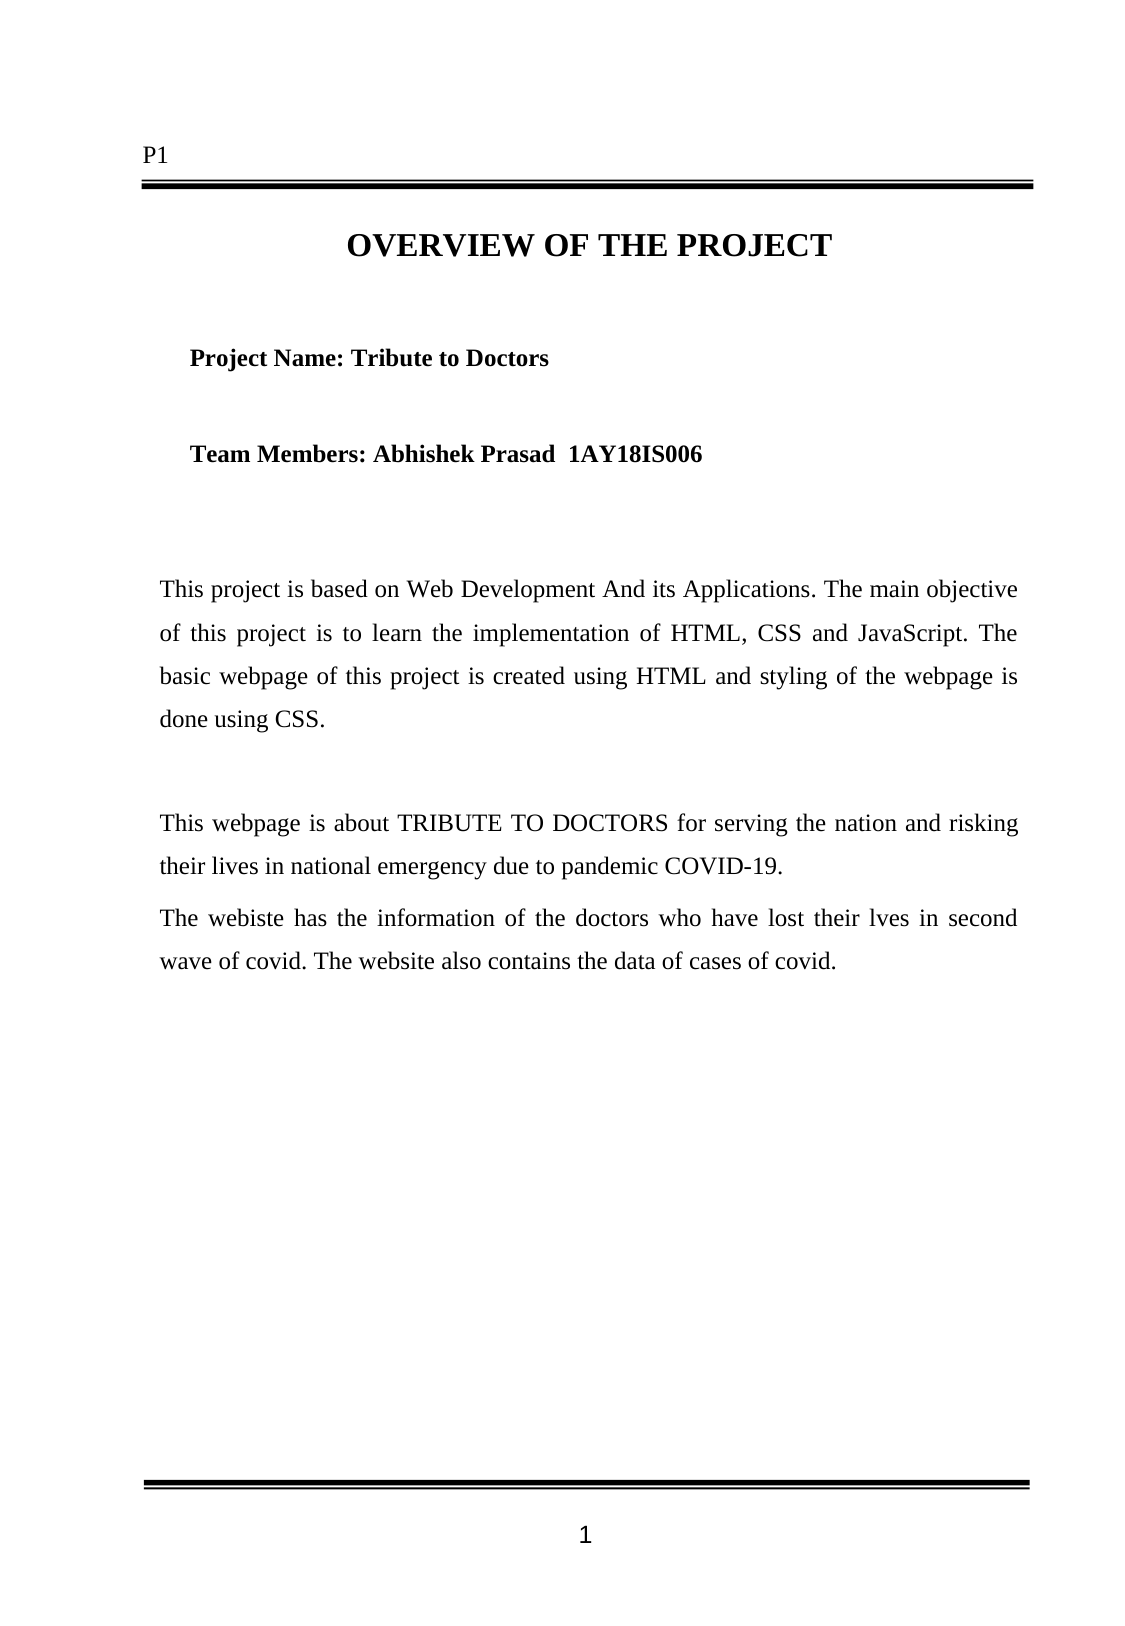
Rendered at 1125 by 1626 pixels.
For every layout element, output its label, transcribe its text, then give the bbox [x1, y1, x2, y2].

subtitle The webiste has the information of the doctors who have lost their lves in second wave of covid. The website also contains the data of cases of covid. [159, 903, 1019, 975]
subtitle OVERVIEW OF THE PROJECT [159, 226, 1019, 264]
subtitle Project Name: Tribute to Doctors [159, 343, 1019, 372]
subtitle This project is based on Web Development And its Applications. The main objective of this project is to learn the implementation of HTML, CSS and JavaScript. The basic webpage of this project is created using HTML and styling of the webpage is done using CSS. [159, 574, 1019, 733]
subtitle This webpage is about TRIBUTE TO DOCTORS for serving the nation and risking their lives in national emergency due to pandemic COVID-19. [159, 808, 1019, 880]
text Team Members: Abhishek Prasad 1AY18IS006 [114, 439, 1085, 467]
